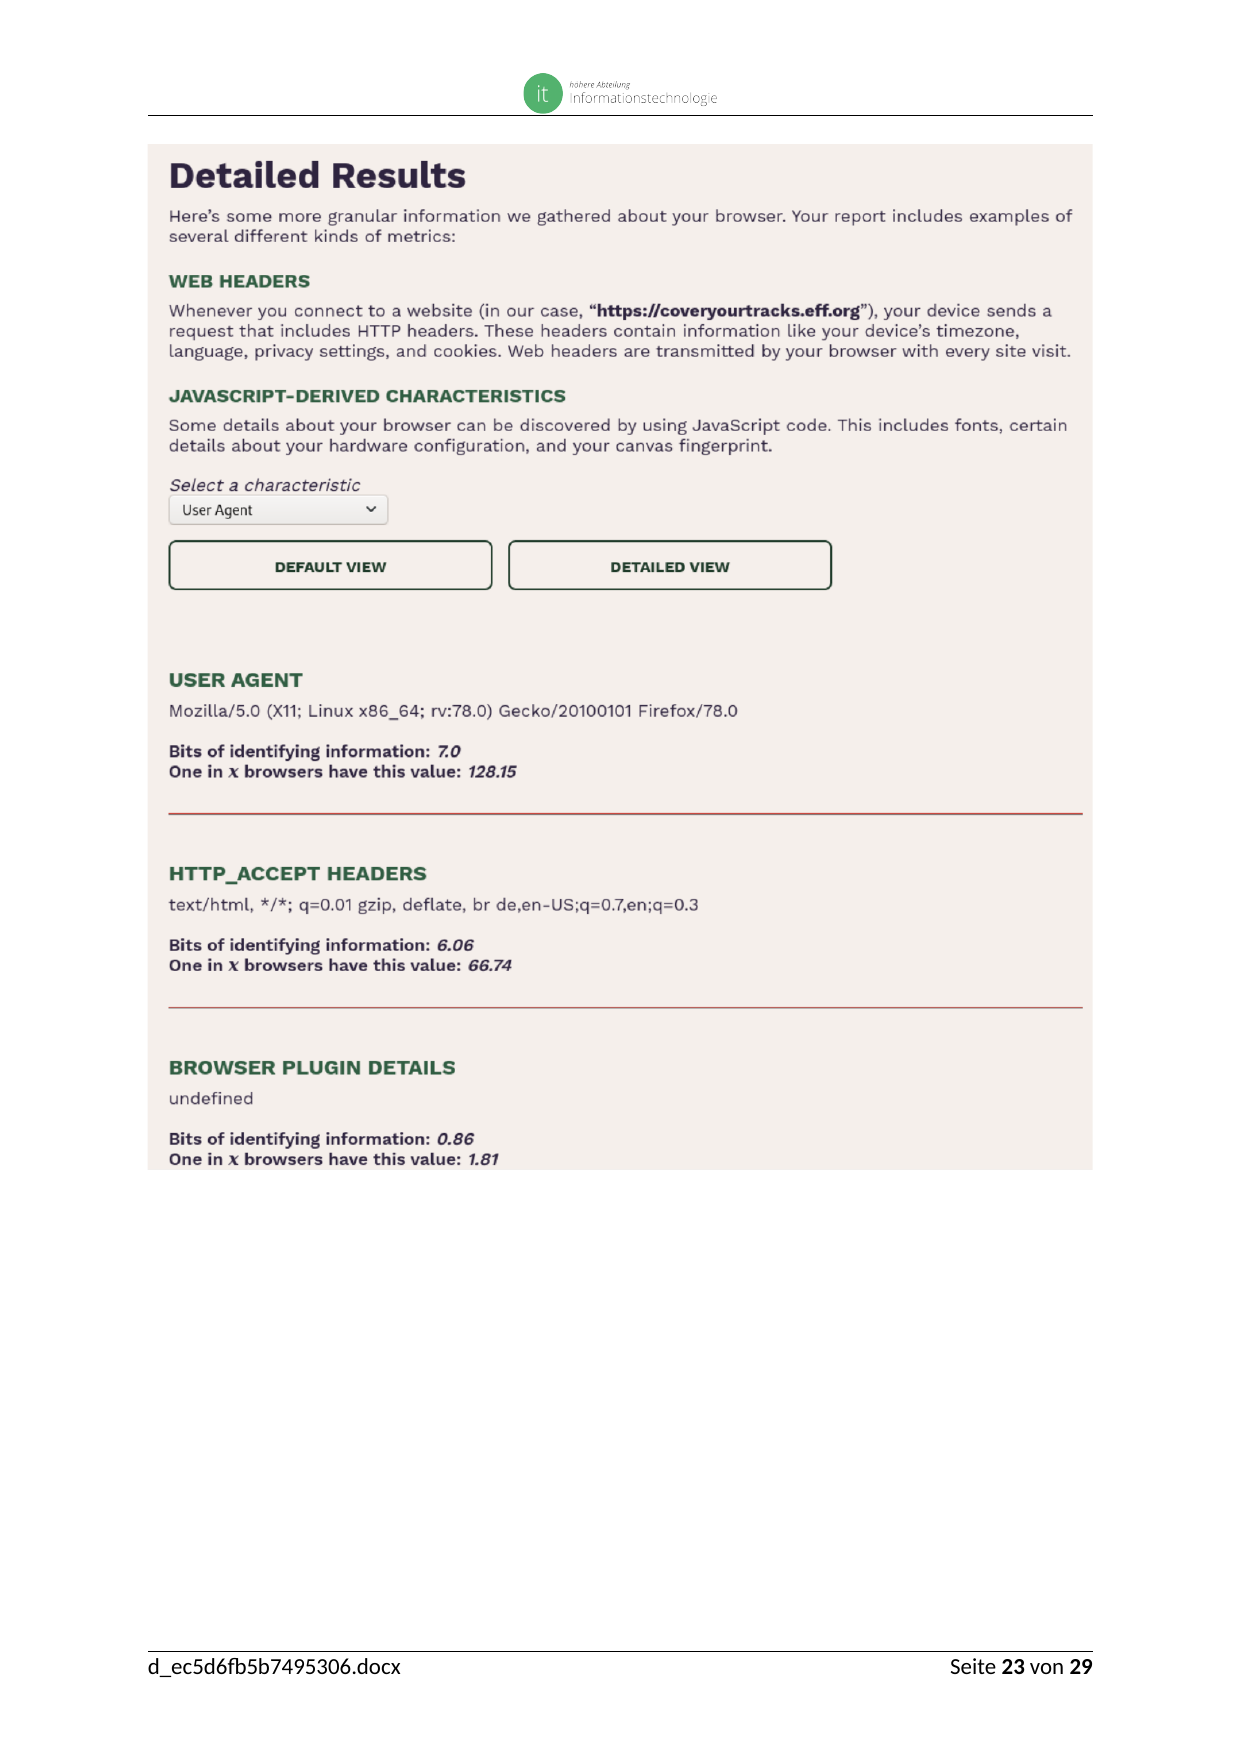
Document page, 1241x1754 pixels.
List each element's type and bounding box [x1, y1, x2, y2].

picture [523, 73, 717, 114]
picture [147, 144, 1093, 1170]
